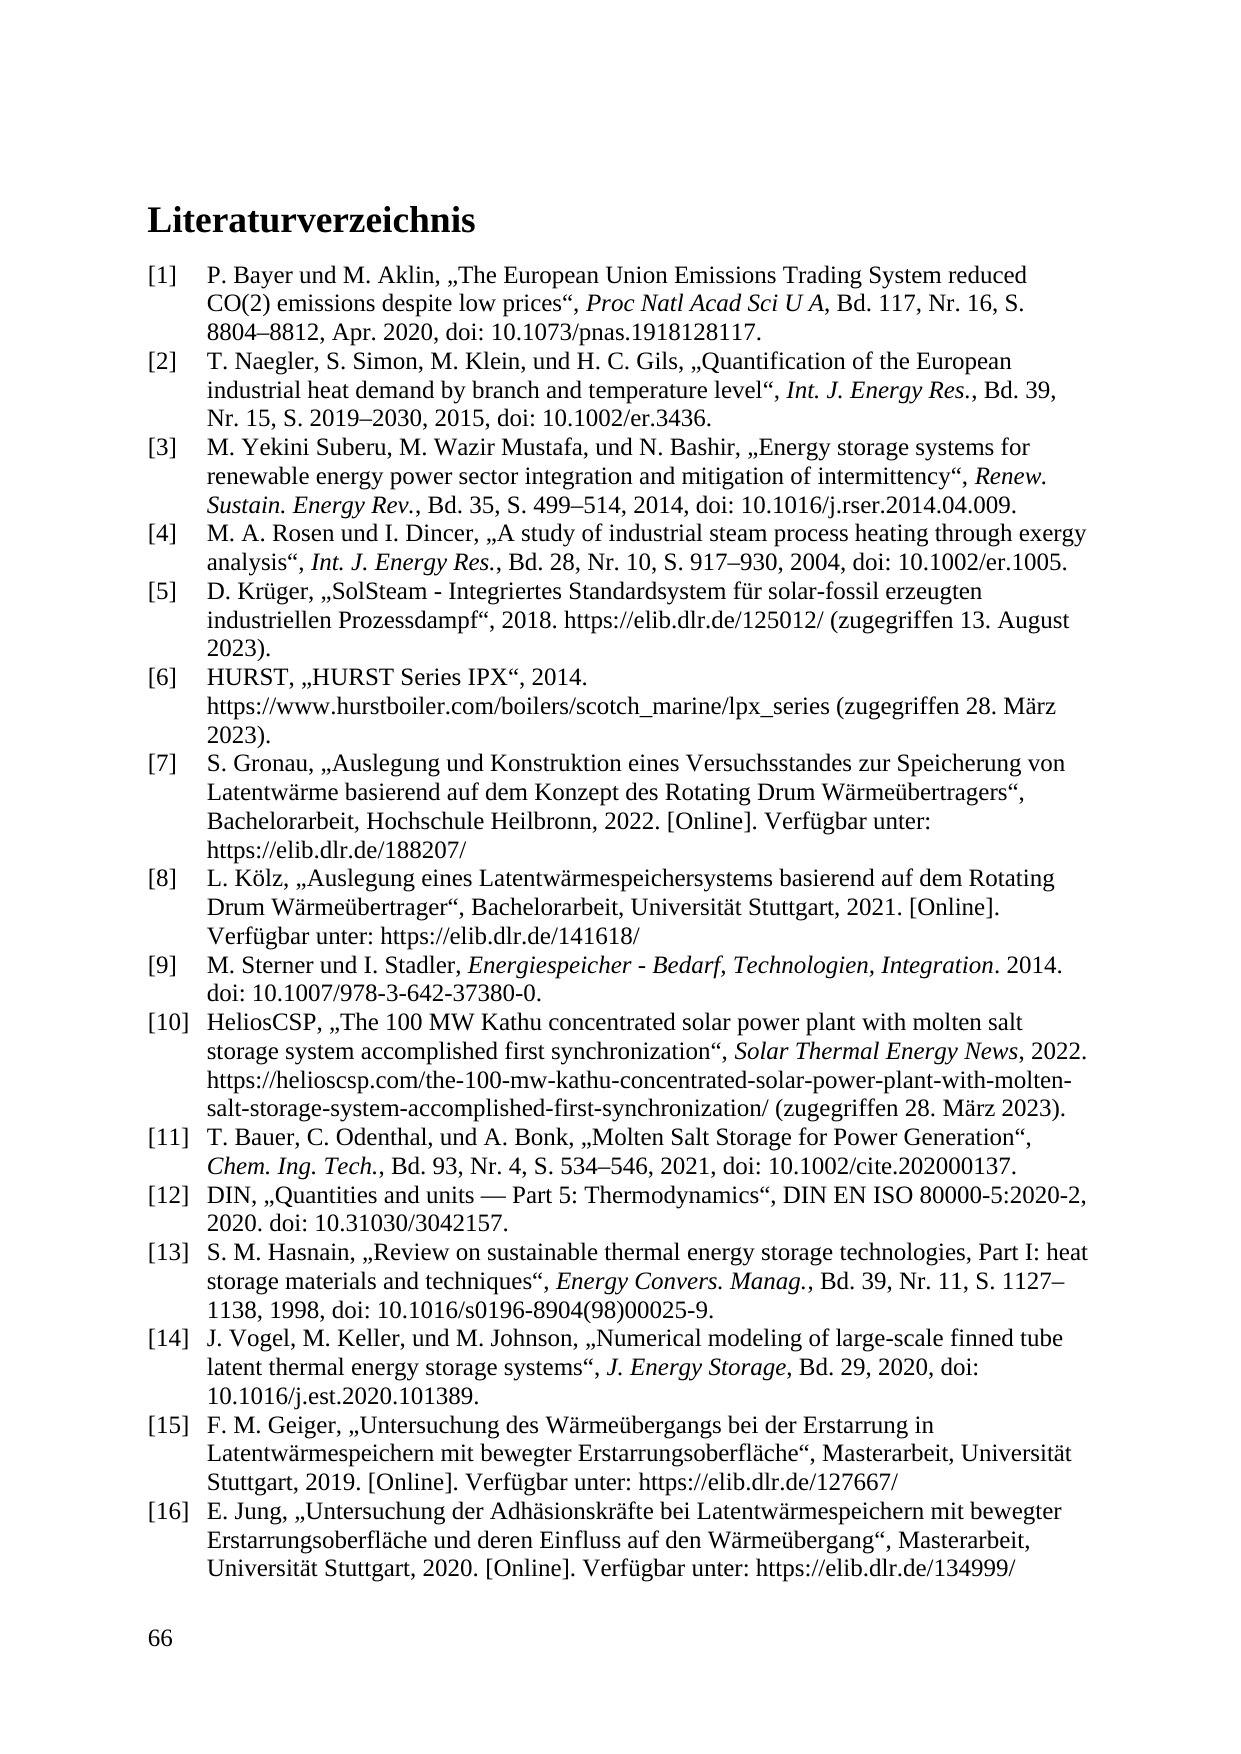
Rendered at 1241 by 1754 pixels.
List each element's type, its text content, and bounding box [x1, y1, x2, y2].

text [13] S. M. Hasnain, „Review on sustainable thermal energy storage technologies, Part I: heat storage materials and techniques“, Energy Convers. Manag., Bd. 39, Nr. 11, S. 1127–1138, 1998, doi: 10.1016/s0196-8904(98)00025-9. [148, 1237, 1093, 1323]
text [9] M. Sterner und I. Stadler, Energiespeicher - Bedarf, Technologien, Integration. 2014. doi: 10.1007/978-3-642-37380-0. [148, 950, 1093, 1007]
text [1] P. Bayer und M. Aklin, „The European Union Emissions Trading System reduced CO(2) emissions despite low prices“, Proc Natl Acad Sci U A, Bd. 117, Nr. 16, S. 8804–8812, Apr. 2020, doi: 10.1073/pnas.1918128117. [148, 260, 1093, 346]
subtitle Literaturverzeichnis [147, 198, 1093, 241]
text [5] D. Krüger, „SolSteam - Integriertes Standardsystem für solar-fossil erzeugten industriellen Prozessdampf“, 2018. https://elib.dlr.de/125012/ (zugegriffen 13. August 2023). [148, 576, 1093, 662]
text [10] HeliosCSP, „The 100 MW Kathu concentrated solar power plant with molten salt storage system accomplished first synchronization“, Solar Thermal Energy News, 2022. https://helioscsp.com/the-100-mw-kathu-concentrated-solar-power-plant-with-molten-salt-storage-system-accomplished-first-synchronization/ (zugegriffen 28. März 2023). [148, 1007, 1093, 1122]
text [15] F. M. Geiger, „Untersuchung des Wärmeübergangs bei der Erstarrung in Latentwärmespeichern mit bewegter Erstarrungsoberfläche“, Masterarbeit, Universität Stuttgart, 2019. [Online]. Verfügbar unter: https://elib.dlr.de/127667/ [148, 1410, 1093, 1496]
text [11] T. Bauer, C. Odenthal, und A. Bonk, „Molten Salt Storage for Power Generation“, Chem. Ing. Tech., Bd. 93, Nr. 4, S. 534–546, 2021, doi: 10.1002/cite.202000137. [148, 1122, 1093, 1180]
text [4] M. A. Rosen und I. Dincer, „A study of industrial steam process heating through exergy analysis“, Int. J. Energy Res., Bd. 28, Nr. 10, S. 917–930, 2004, doi: 10.1002/er.1005. [148, 518, 1093, 576]
text [14] J. Vogel, M. Keller, und M. Johnson, „Numerical modeling of large-scale finned tube latent thermal energy storage systems“, J. Energy Storage, Bd. 29, 2020, doi: 10.1016/j.est.2020.101389. [148, 1323, 1093, 1410]
text [2] T. Naegler, S. Simon, M. Klein, und H. C. Gils, „Quantification of the European industrial heat demand by branch and temperature level“, Int. J. Energy Res., Bd. 39, Nr. 15, S. 2019–2030, 2015, doi: 10.1002/er.3436. [148, 346, 1093, 432]
text [12] DIN, „Quantities and units — Part 5: Thermodynamics“, DIN EN ISO 80000-5:2020-2, 2020. doi: 10.31030/3042157. [148, 1180, 1093, 1237]
text [8] L. Kölz, „Auslegung eines Latentwärmespeichersystems basierend auf dem Rotating Drum Wärmeübertrager“, Bachelorarbeit, Universität Stuttgart, 2021. [Online]. Verfügbar unter: https://elib.dlr.de/141618/ [148, 863, 1093, 950]
text [6] HURST, „HURST Series IPX“, 2014. https://www.hurstboiler.com/boilers/scotch_marine/lpx_series (zugegriffen 28. März 2023). [148, 662, 1093, 748]
text [3] M. Yekini Suberu, M. Wazir Mustafa, und N. Bashir, „Energy storage systems for renewable energy power sector integration and mitigation of intermittency“, Renew. Sustain. Energy Rev., Bd. 35, S. 499–514, 2014, doi: 10.1016/j.rser.2014.04.009. [148, 432, 1093, 518]
text [7] S. Gronau, „Auslegung und Konstruktion eines Versuchsstandes zur Speicherung von Latentwärme basierend auf dem Konzept des Rotating Drum Wärmeübertragers“, Bachelorarbeit, Hochschule Heilbronn, 2022. [Online]. Verfügbar unter: https://elib.dlr.de/188207/ [148, 748, 1093, 863]
text [16] E. Jung, „Untersuchung der Adhäsionskräfte bei Latentwärmespeichern mit bewegter Erstarrungsoberfläche und deren Einfluss auf den Wärmeübergang“, Masterarbeit, Universität Stuttgart, 2020. [Online]. Verfügbar unter: https://elib.dlr.de/134999/ [148, 1496, 1093, 1582]
